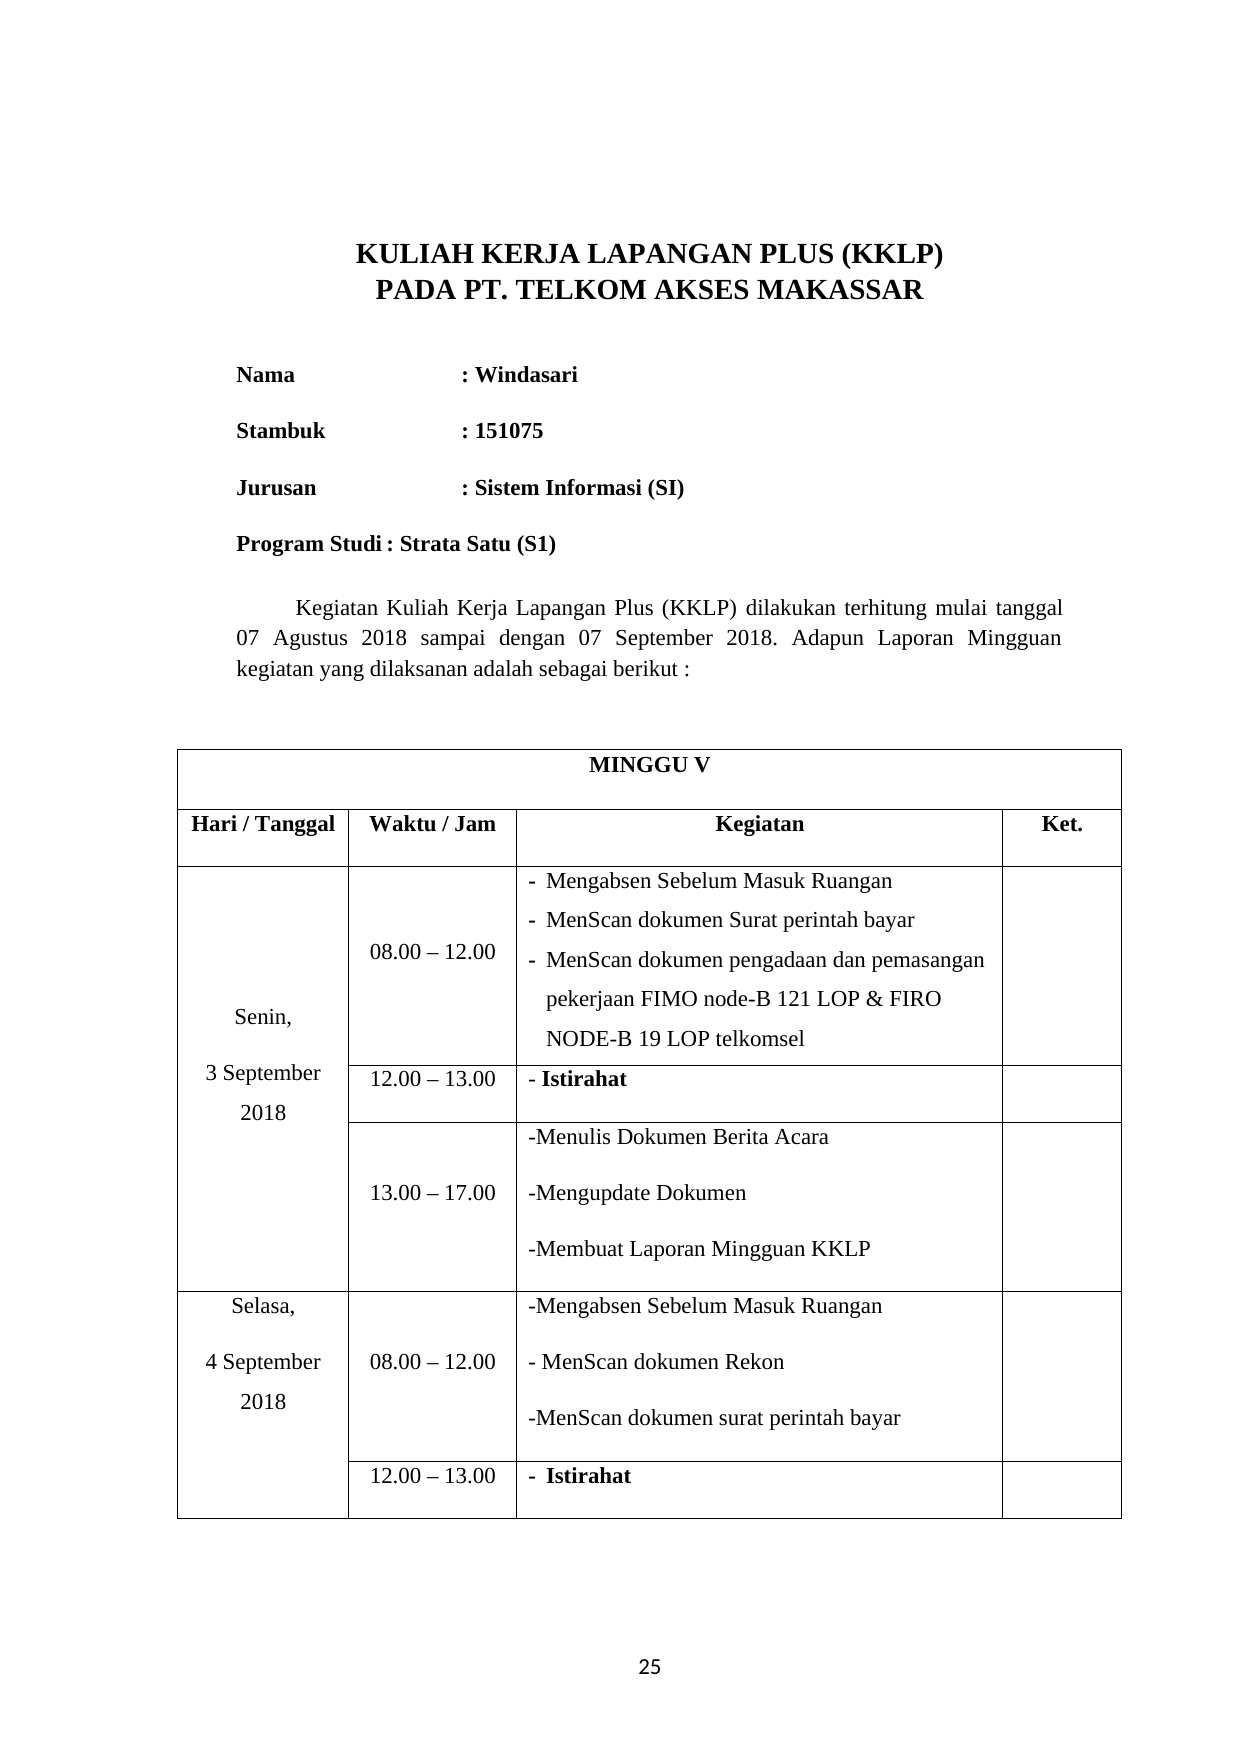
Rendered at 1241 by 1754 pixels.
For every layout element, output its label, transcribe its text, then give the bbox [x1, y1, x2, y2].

table_cell [1003, 1066, 1121, 1122]
table_cell -Mengabsen Sebelum Masuk Ruangan - MenScan dokumen Rekon -MenScan dokumen surat perintah bayar [517, 1292, 1002, 1461]
table_cell 12.00 – 13.00 [349, 1462, 516, 1518]
table_cell 08.00 – 12.00 [349, 867, 516, 1064]
table_cell Mengabsen Sebelum Masuk Ruangan MenScan dokumen Surat perintah bayar MenScan dokumen pengadaan dan pemasangan pekerjaan FIMO node-B 121 LOP & FIRO NODE-B 19 LOP telkomsel [517, 867, 1002, 1064]
table_cell - Istirahat [517, 1066, 1002, 1122]
text Stambuk : 151075 [236, 417, 1063, 444]
text Program Studi : Strata Satu (S1) [236, 530, 1063, 556]
text KULIAH KERJA LAPANGAN PLUS (KKLP) [236, 236, 1063, 270]
table_cell -Menulis Dokumen Berita Acara -Mengupdate Dokumen -Membuat Laporan Mingguan KKLP [517, 1123, 1002, 1291]
text Jurusan : Sistem Informasi (SI) [236, 474, 1063, 500]
table_cell [1003, 1123, 1121, 1291]
text PADA PT. TELKOM AKSES MAKASSAR [236, 272, 1063, 306]
table_cell Kegiatan [517, 810, 1002, 866]
text Kegiatan Kuliah Kerja Lapangan Plus (KKLP) dilakukan terhitung mulai tanggal 07 Agustus 2018 sampai dengan 07 September 2018. Adapun Laporan Mingguan kegiatan yang dilaksanan adalah sebagai berikut : [236, 594, 1063, 681]
table_cell Selasa, 4 September 2018 [178, 1292, 348, 1518]
table_cell Senin, 3 September 2018 [178, 867, 348, 1291]
table_cell Istirahat [517, 1462, 1002, 1518]
table_cell [1003, 867, 1121, 1064]
table_cell Ket. [1003, 810, 1121, 866]
table_cell Waktu / Jam [349, 810, 516, 866]
table_cell 12.00 – 13.00 [349, 1066, 516, 1122]
table_cell [1003, 1292, 1121, 1461]
table_cell [1003, 1462, 1121, 1518]
table_header MINGGU V [178, 750, 1121, 809]
table_cell 08.00 – 12.00 [349, 1292, 516, 1461]
table_cell Hari / Tanggal [178, 810, 348, 866]
text Nama : Windasari [236, 361, 1063, 388]
table_cell 13.00 – 17.00 [349, 1123, 516, 1291]
